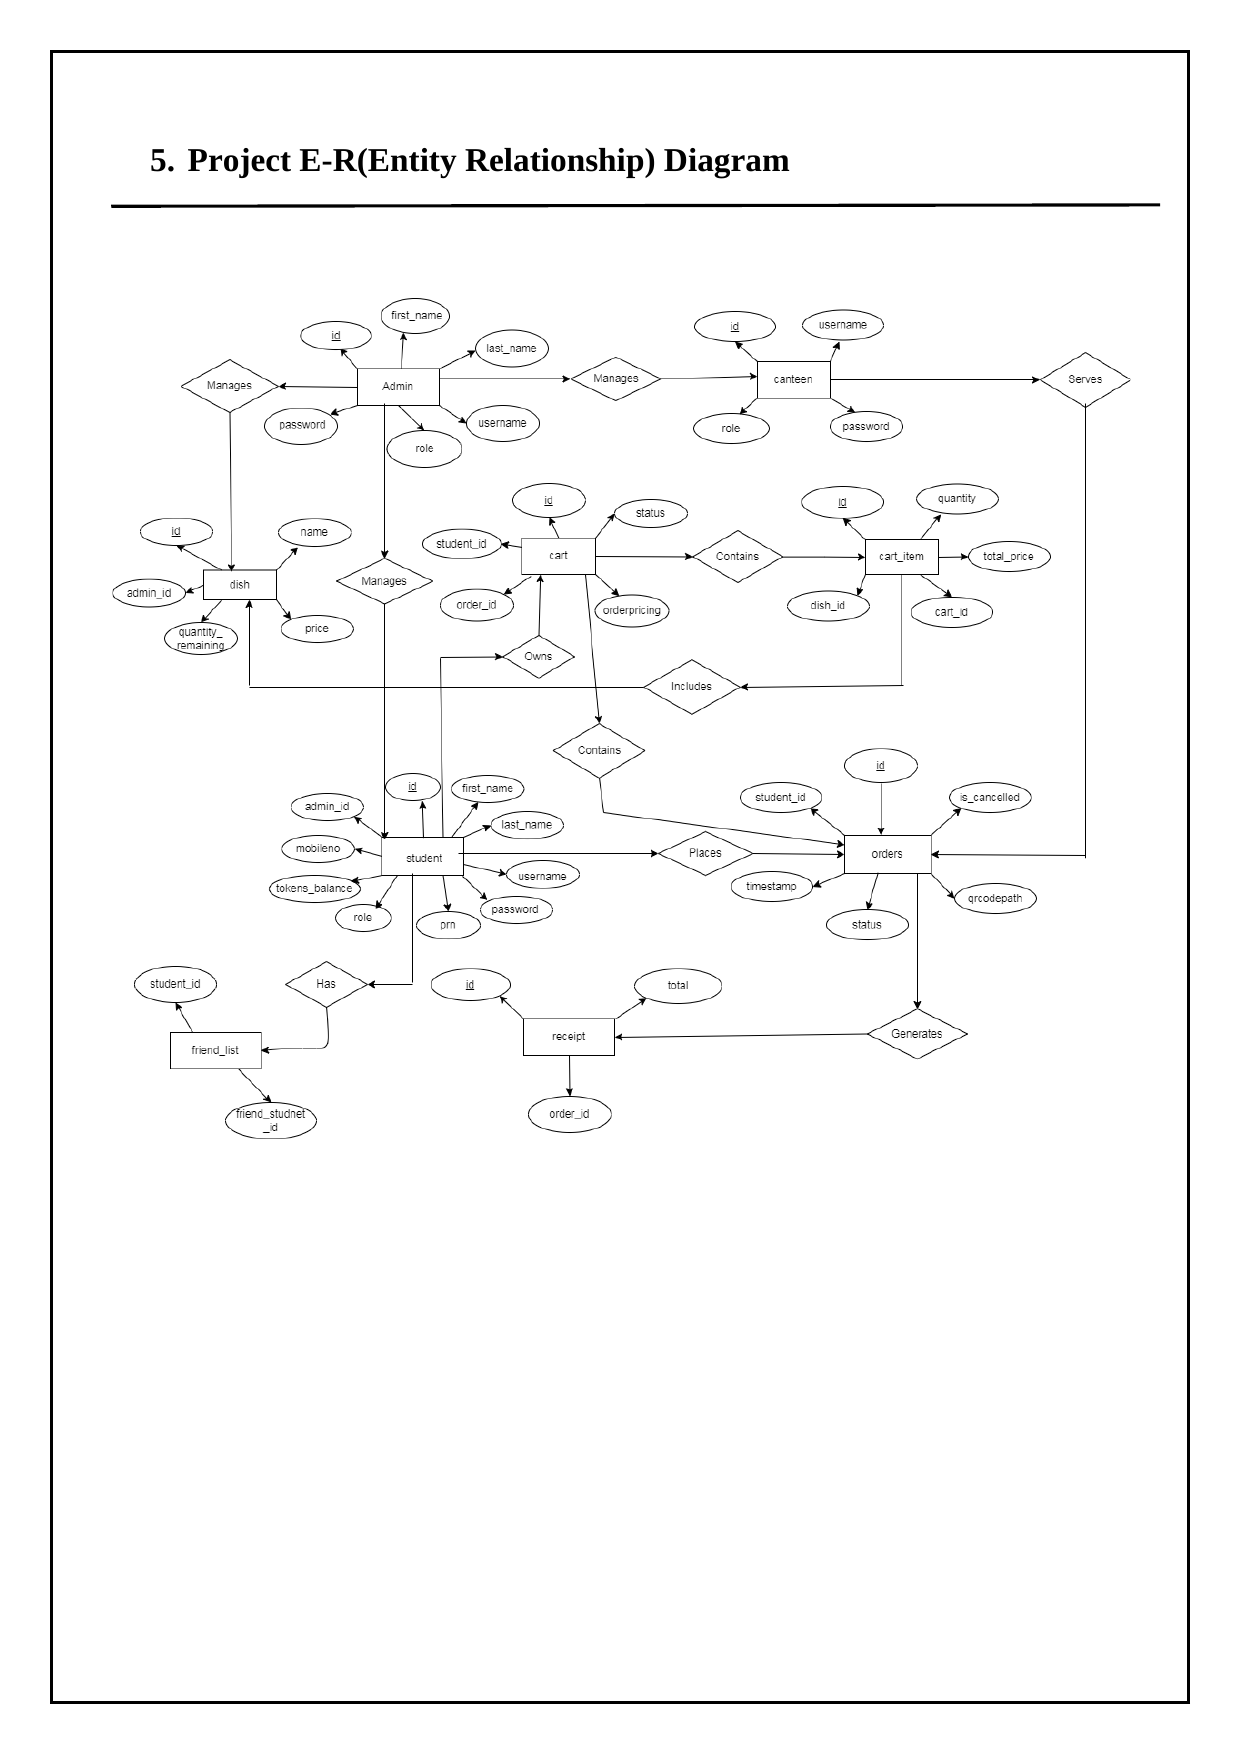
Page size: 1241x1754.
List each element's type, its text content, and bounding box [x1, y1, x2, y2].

list Project E-R(Entity Relationship) Diagram [150, 141, 1125, 179]
picture [112, 298, 1131, 1139]
